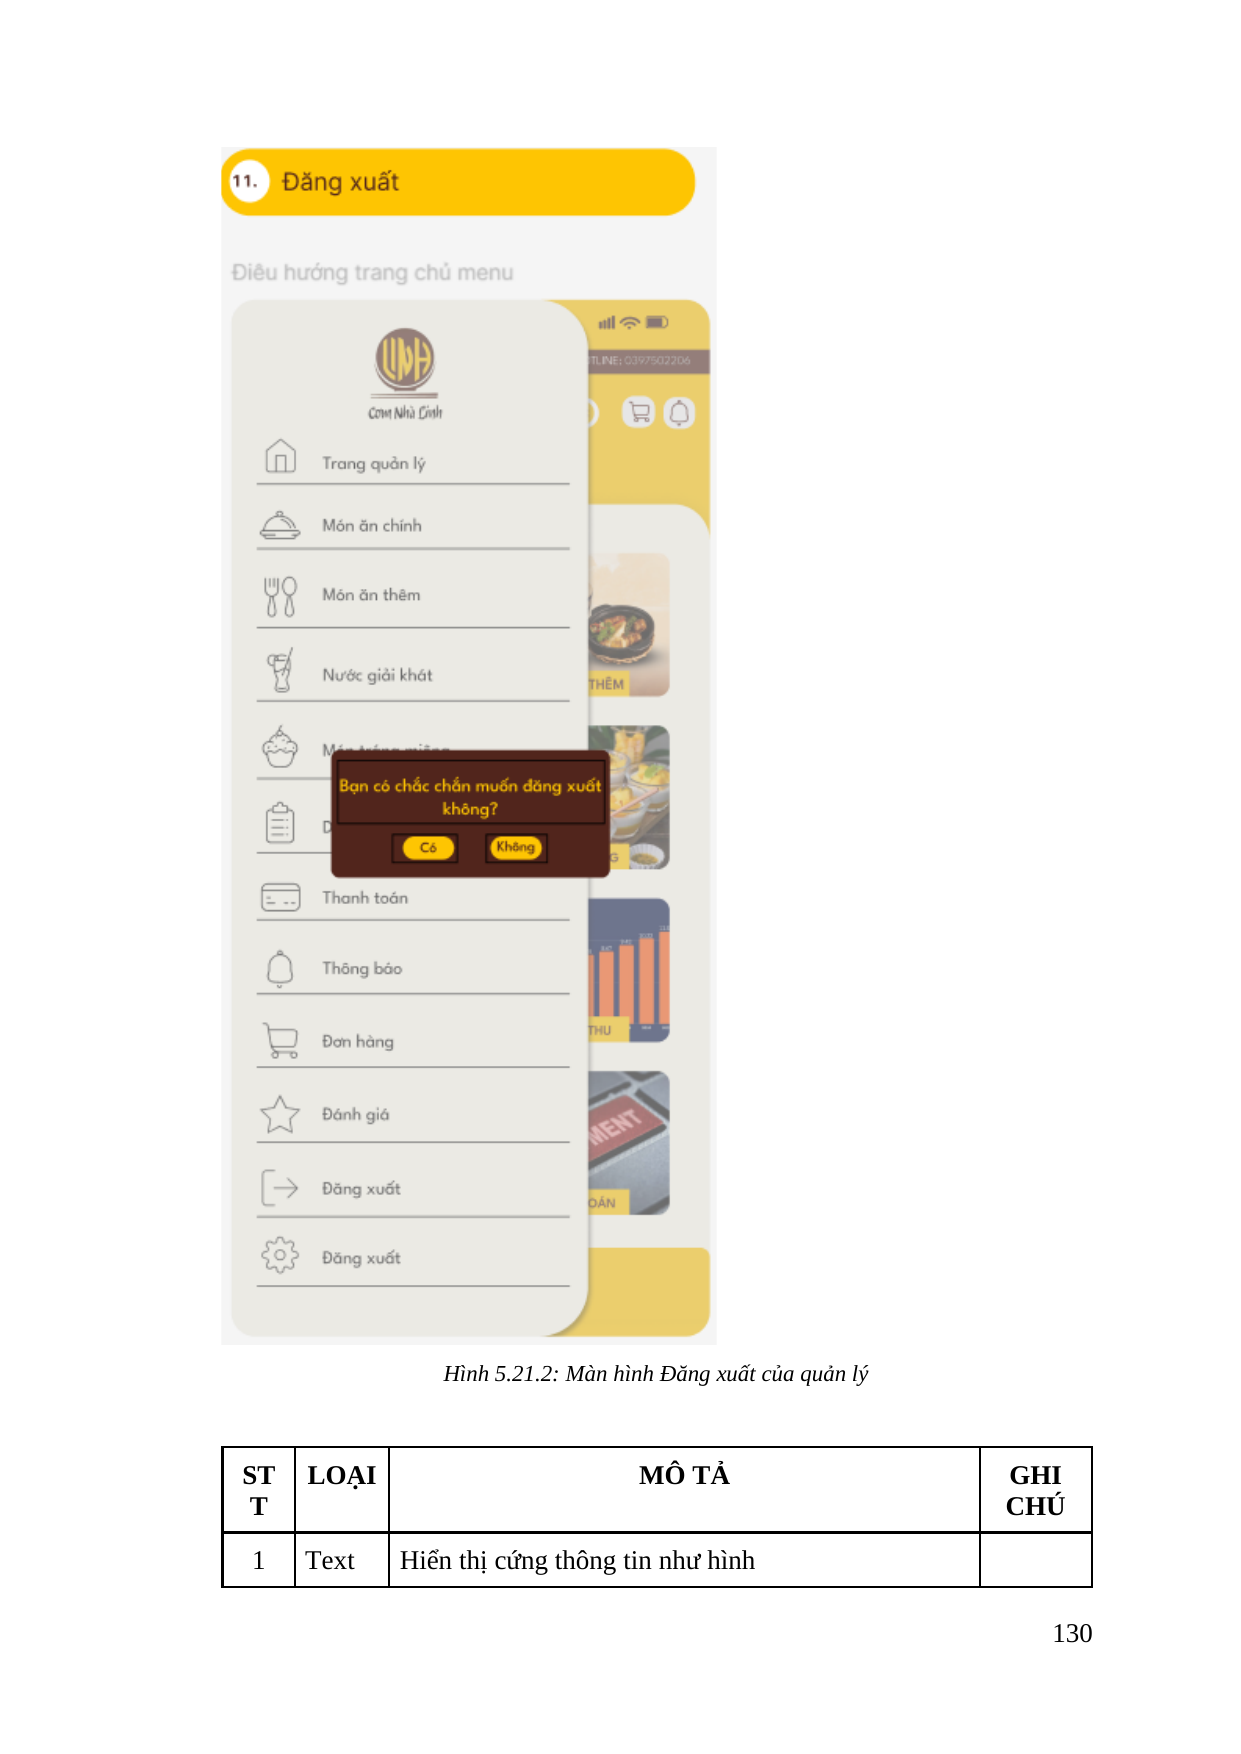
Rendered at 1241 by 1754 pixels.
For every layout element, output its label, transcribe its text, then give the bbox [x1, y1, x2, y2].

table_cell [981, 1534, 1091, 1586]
picture [221, 147, 717, 1345]
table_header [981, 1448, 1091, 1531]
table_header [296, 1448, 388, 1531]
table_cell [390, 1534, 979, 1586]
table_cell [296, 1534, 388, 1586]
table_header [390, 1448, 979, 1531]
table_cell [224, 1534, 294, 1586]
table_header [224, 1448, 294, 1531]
text Hình 5.21.2: Màn hình Đăng xuất của quản lý [221, 1360, 1092, 1386]
